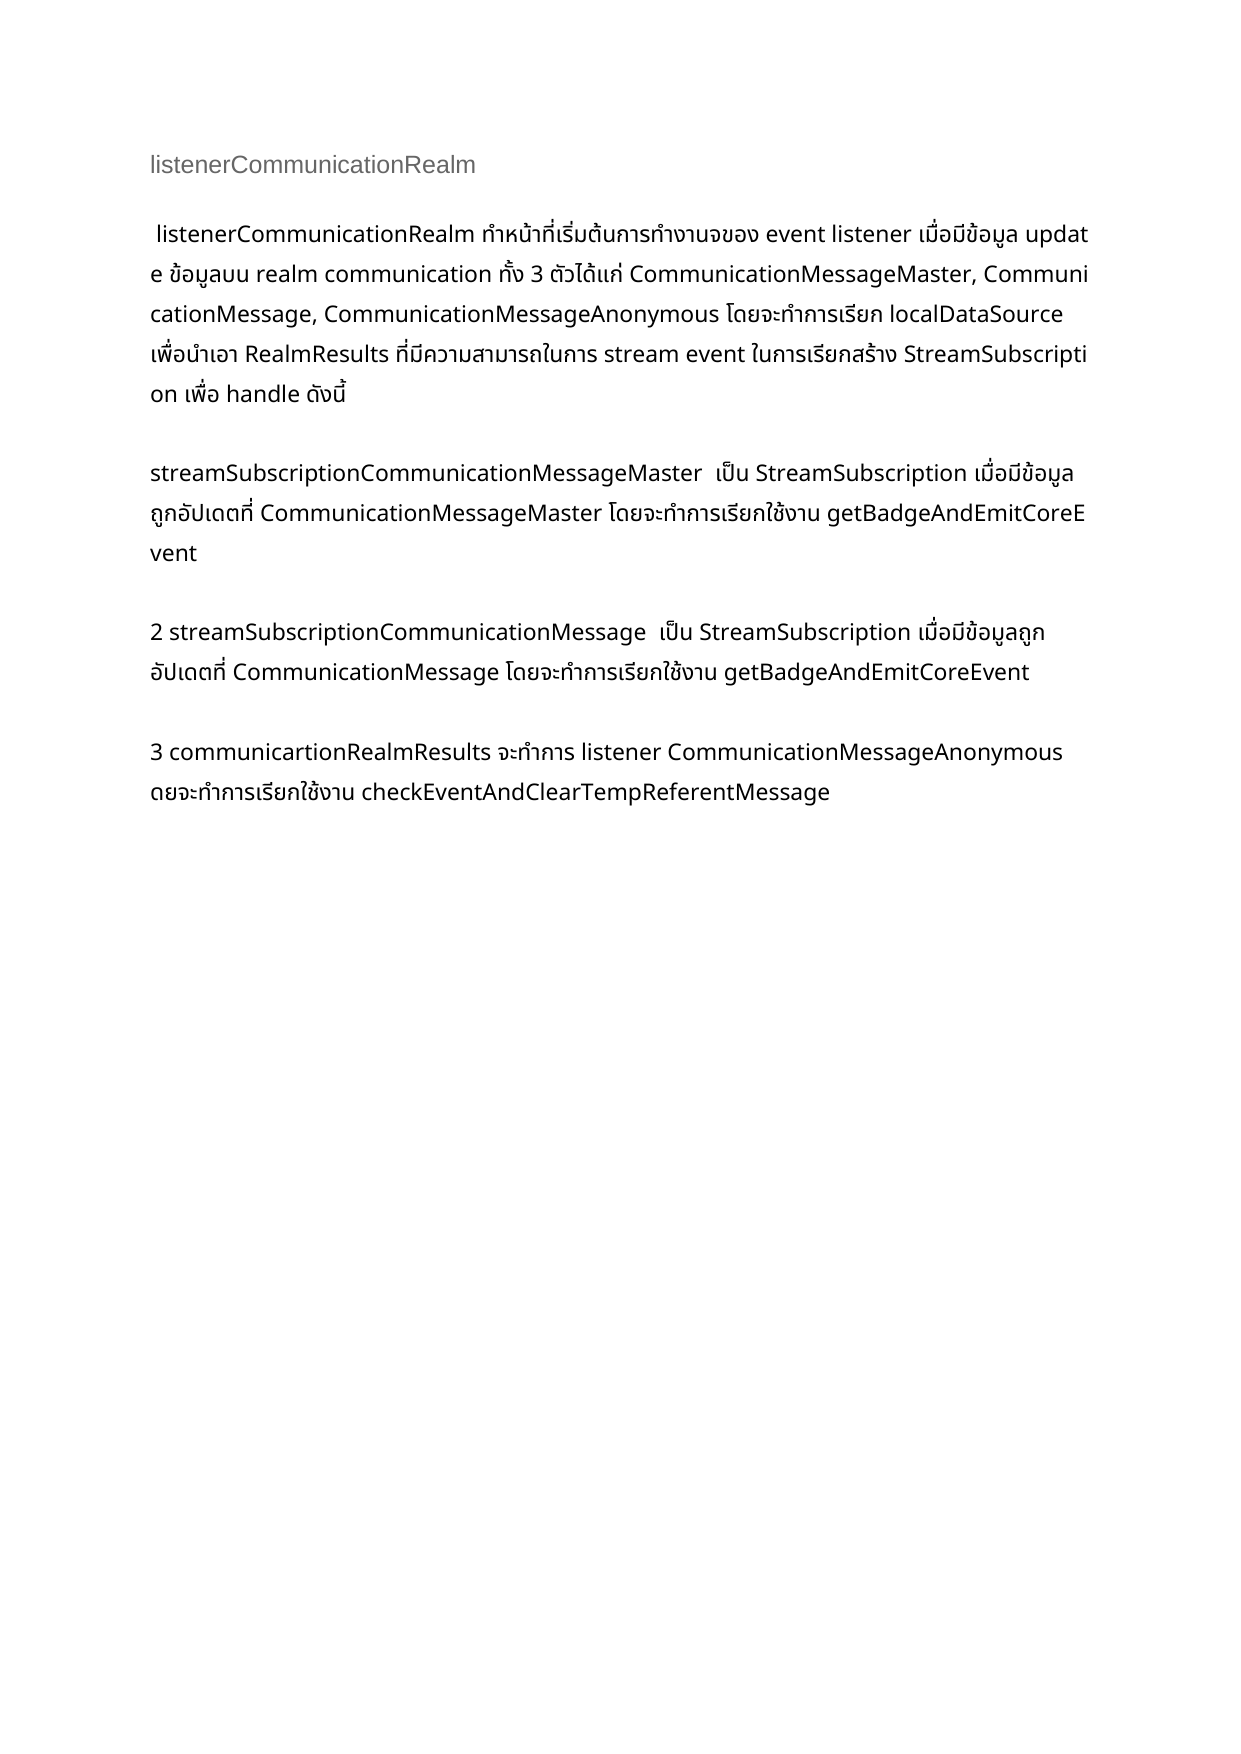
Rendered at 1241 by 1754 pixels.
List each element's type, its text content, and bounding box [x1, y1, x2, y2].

text listenerCommunicationRealm ทำหน้าที่เริ่มต้นการทำงานจของ event listener เมื่อมีข้อมูล update ข้อมูลบน realm communication ทั้ง 3 ตัวได้แก่ CommunicationMessageMaster, CommunicationMessage, CommunicationMessageAnonymous โดยจะทำการเรียก localDataSource เพื่อนำเอา RealmResults ที่มีความสามารถในการ stream event ในการเรียกสร้าง StreamSubscription เพื่อ handle ดังนี้ [150, 187, 1090, 412]
subtitle listenerCommunicationRealm [150, 150, 1090, 179]
text streamSubscriptionCommunicationMessageMaster เป็น StreamSubscription เมื่อมีข้อมูลถูกอัปเดตที่ CommunicationMessageMaster โดยจะทำการเรียกใช้งาน getBadgeAndEmitCoreEvent [150, 417, 1090, 572]
text 2 streamSubscriptionCommunicationMessage เป็น StreamSubscription เมื่อมีข้อมูลถูกอัปเดตที่ CommunicationMessage โดยจะทำการเรียกใช้งาน getBadgeAndEmitCoreEvent 3 communicartionRealmResults จะทำการ listener CommunicationMessageAnonymous ดยจะทำการเรียกใช้งาน checkEventAndClearTempReferentMessage [150, 577, 1090, 810]
